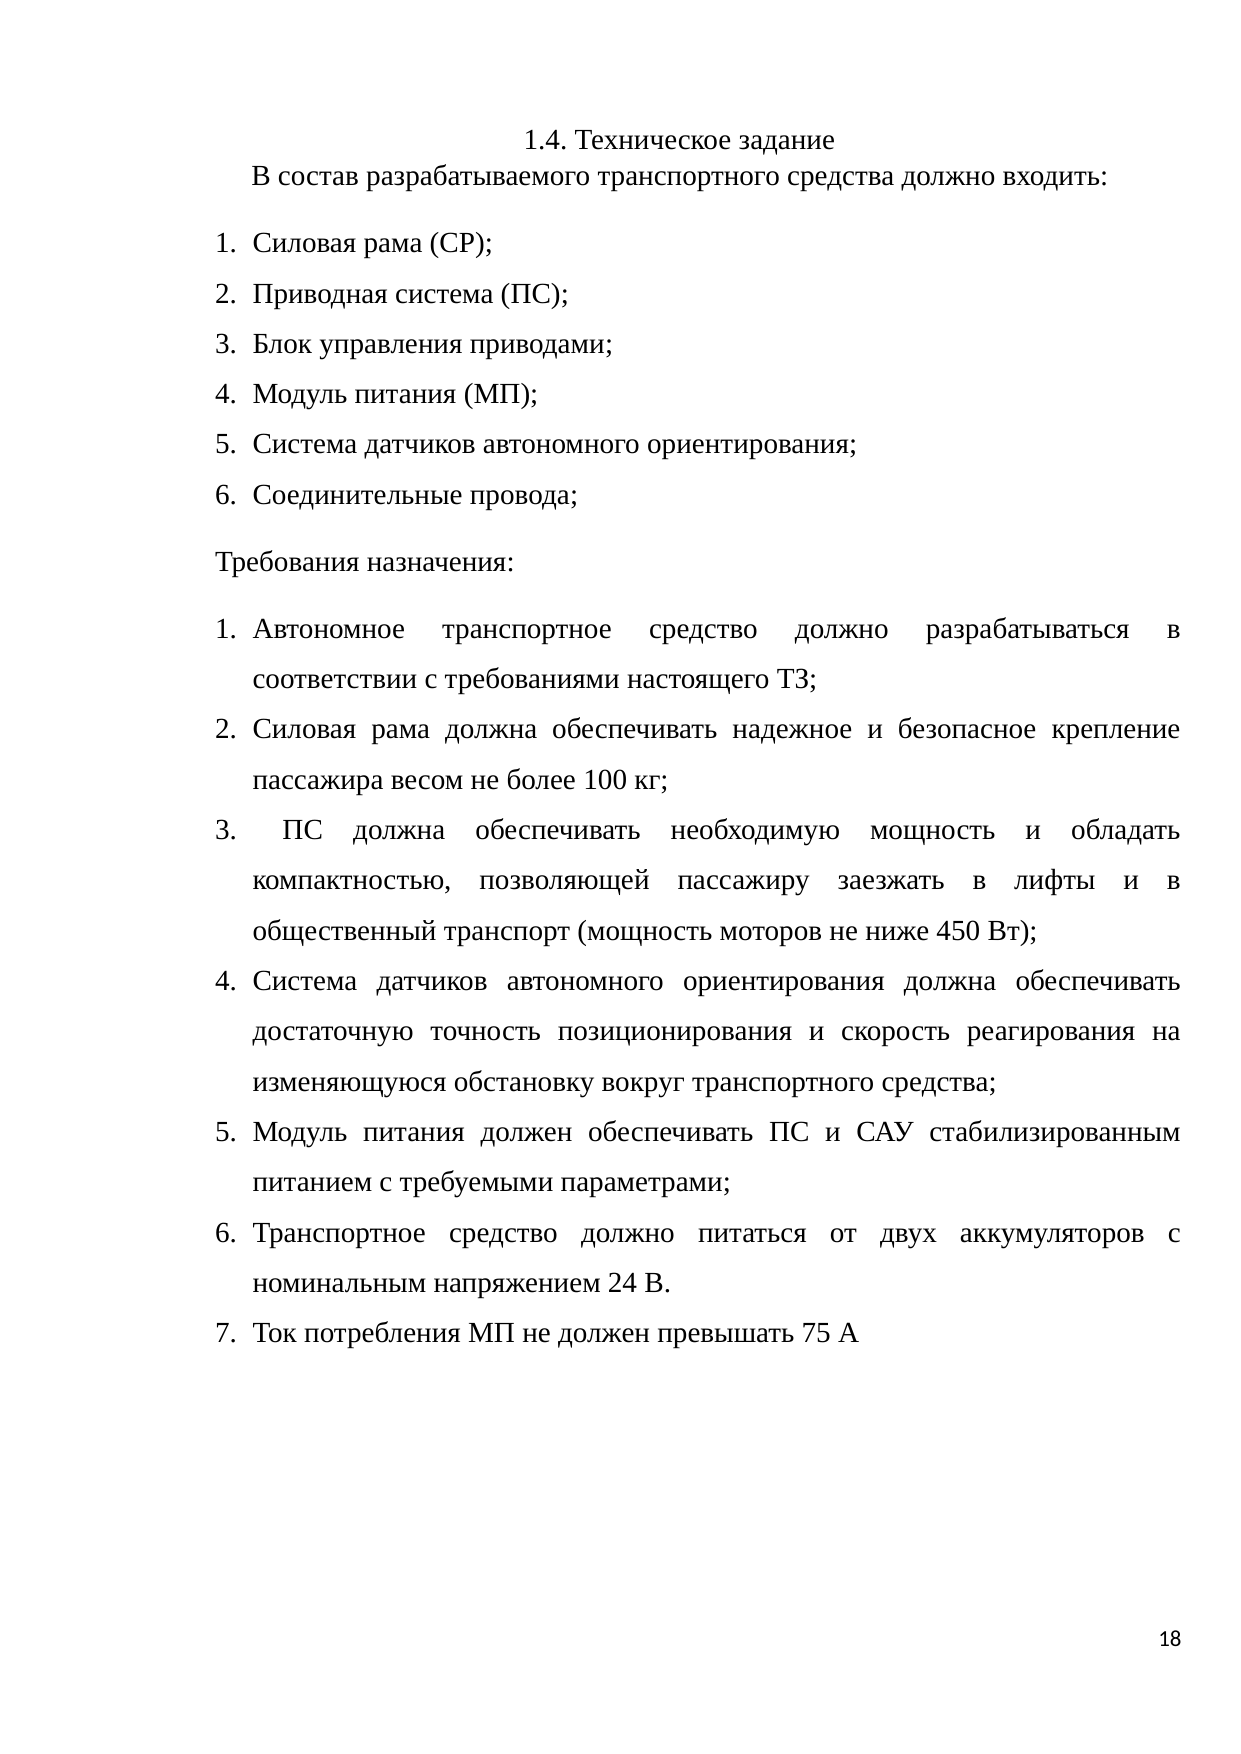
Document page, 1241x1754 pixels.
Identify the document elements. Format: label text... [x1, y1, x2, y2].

list Автономное транспортное средство должно разрабатываться в соответствии с требованиями настоящего ТЗ; [215, 611, 1181, 695]
list Система датчиков автономного ориентирования; [215, 427, 1181, 460]
list Силовая рама должна обеспечивать надежное и безопасное крепление пассажира весом не более 100 кг; [215, 712, 1181, 795]
list Ток потребления МП не должен превышать 75 А [215, 1315, 1181, 1349]
list Приводная система (ПС); [215, 276, 1181, 309]
list ПС должна обеспечивать необходимую мощность и обладать компактностью, позволяющей пассажиру заезжать в лифты и в общественный транспорт (мощность моторов не ниже 450 Вт); [215, 812, 1181, 946]
text В состав разрабатываемого транспортного средства должно входить: [177, 158, 1181, 192]
text Требования назначения: [215, 544, 1181, 577]
list Модуль питания (МП); [215, 376, 1181, 410]
list Силовая рама (СР); [215, 225, 1181, 259]
list Система датчиков автономного ориентирования должна обеспечивать достаточную точность позиционирования и скорость реагирования на изменяющуюся обстановку вокруг транспортного средства; [215, 963, 1181, 1097]
subtitle 1.4. Техническое задание [177, 122, 1181, 156]
list Модуль питания должен обеспечивать ПС и САУ стабилизированным питанием с требуемыми параметрами; [215, 1114, 1181, 1198]
list Соединительные провода; [215, 477, 1181, 511]
list Транспортное средство должно питаться от двух аккумуляторов с номинальным напряжением 24 В. [215, 1215, 1181, 1298]
list Блок управления приводами; [215, 326, 1181, 359]
